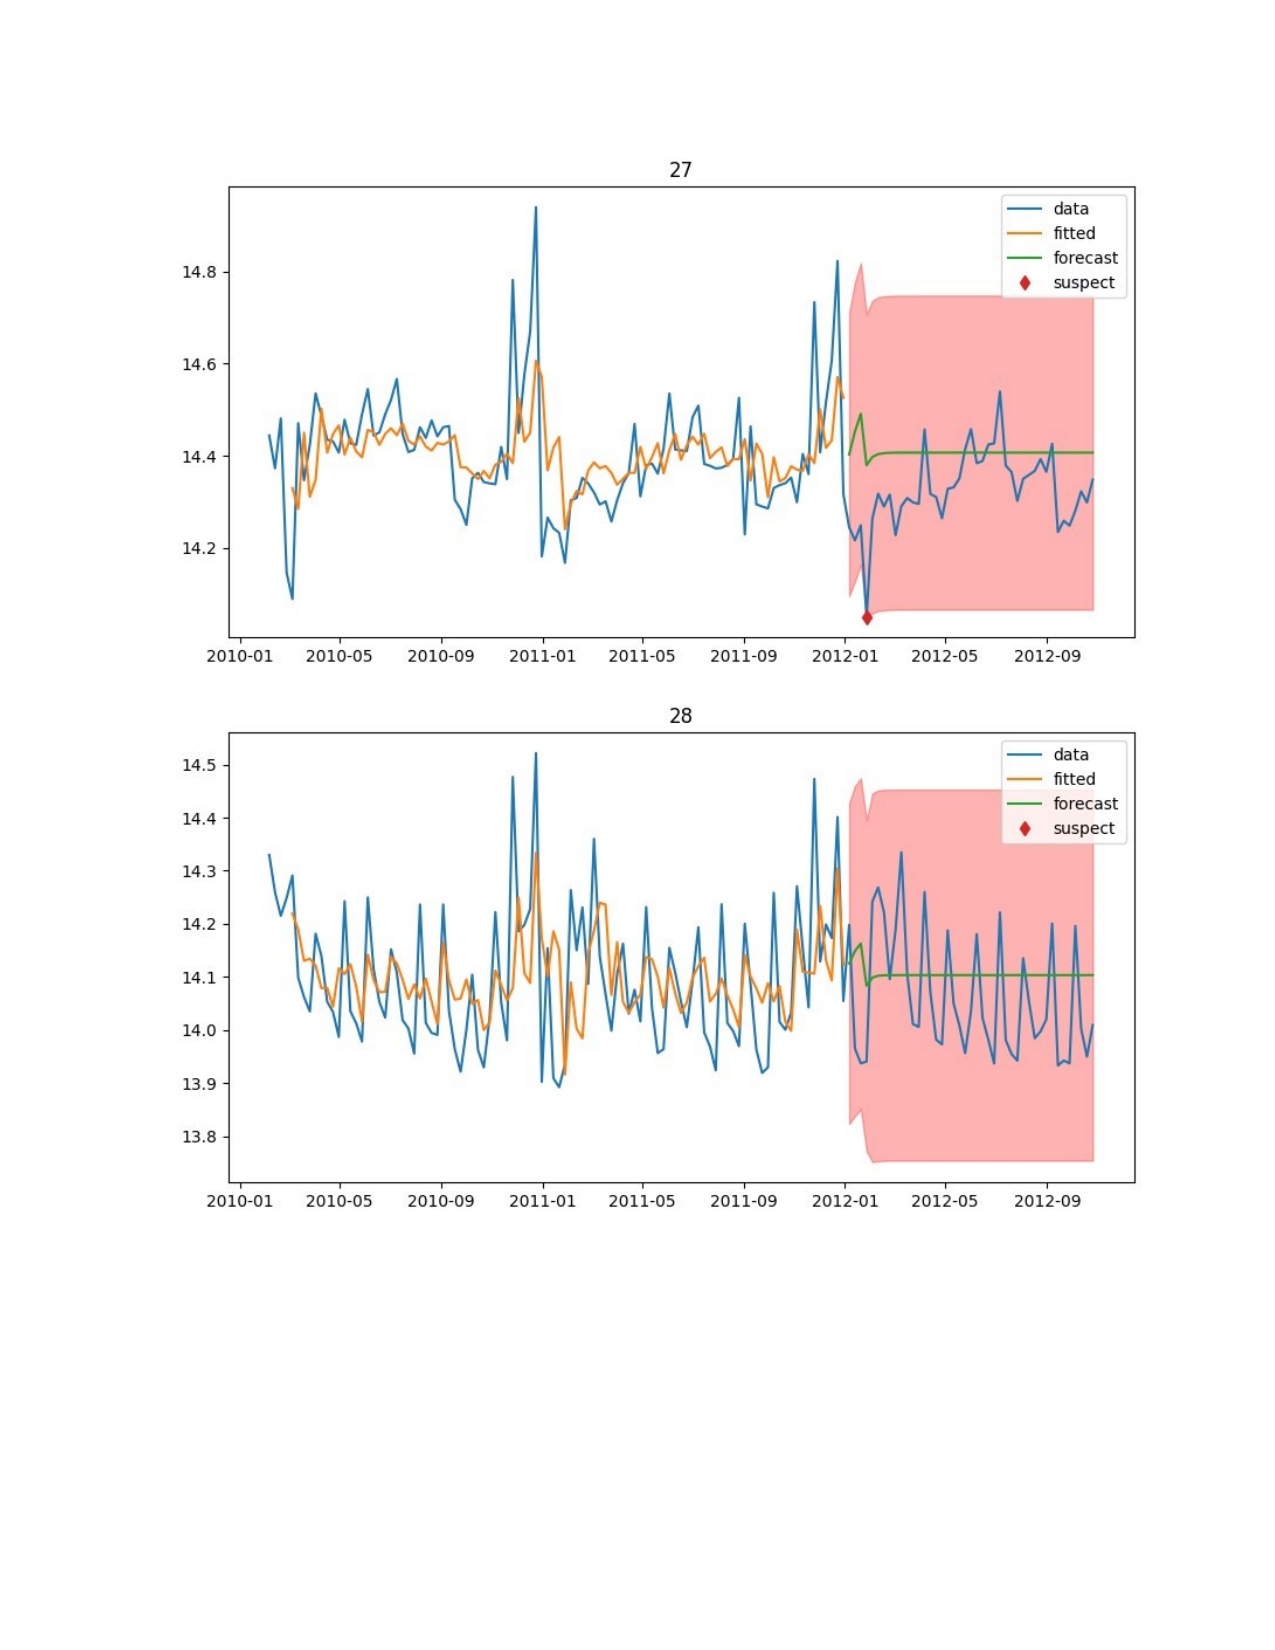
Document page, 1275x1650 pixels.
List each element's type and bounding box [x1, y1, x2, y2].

picture [169, 149, 1145, 677]
picture [169, 695, 1145, 1222]
